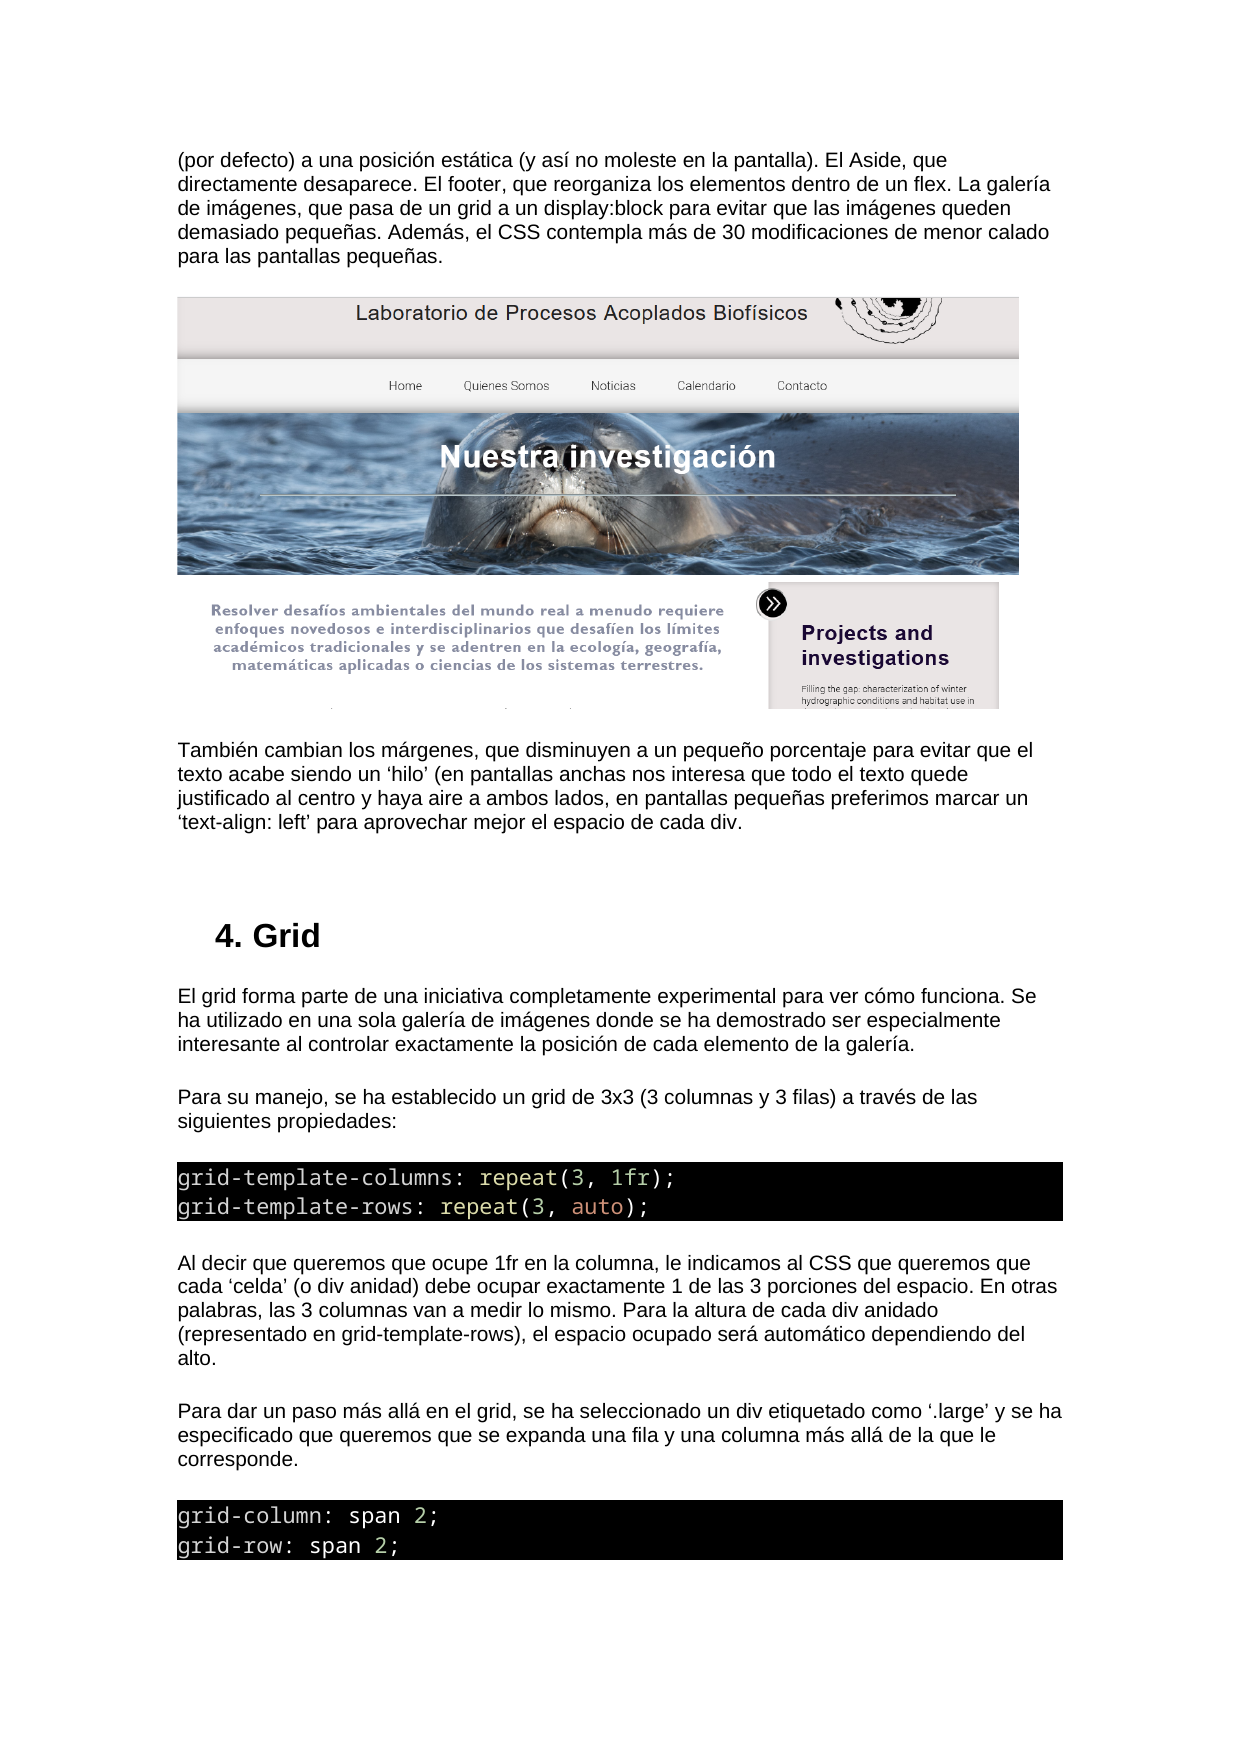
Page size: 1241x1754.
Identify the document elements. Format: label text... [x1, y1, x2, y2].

subtitle Grid [215, 916, 1063, 954]
subtitle Al decir que queremos que ocupe 1fr en la columna, le indicamos al CSS que queremos que cada ‘celda’ (o div anidad) debe ocupar exactamente 1 de las 3 porciones del espacio. En otras palabras, las 3 columnas van a medir lo mismo. Para la altura de cada div anidado (representado en grid-template-rows), el espacio ocupado será automático dependiendo del alto. [177, 1250, 1063, 1370]
picture [177, 296, 1019, 709]
text grid-template-columns: repeat(3, 1fr); [177, 1162, 1063, 1191]
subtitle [177, 148, 1063, 267]
subtitle Para dar un paso más allá en el grid, se ha seleccionado un div etiquetado como ‘.large’ y se ha especificado que queremos que se expanda una fila y una columna más allá de la que le corresponde. [177, 1399, 1063, 1471]
subtitle El grid forma parte de una iniciativa completamente experimental para ver cómo funciona. Se ha utilizado en una sola galería de imágenes donde se ha demostrado ser especialmente interesante al controlar exactamente la posición de cada elemento de la galería. [177, 983, 1063, 1055]
subtitle También cambian los márgenes, que disminuyen a un pequeño porcentaje para evitar que el texto acabe siendo un ‘hilo’ (en pantallas anchas nos interesa que todo el texto quede justificado al centro y haya aire a ambos lados, en pantallas pequeñas preferimos marcar un ‘text-align: left’ para aprovechar mejor el espacio de cada div. [177, 738, 1063, 833]
text grid-row: span 2; [177, 1530, 1063, 1560]
subtitle Para su manejo, se ha establecido un grid de 3x3 (3 columnas y 3 filas) a través de las siguientes propiedades: [177, 1084, 1063, 1132]
text grid-template-rows: repeat(3, auto); [177, 1191, 1063, 1221]
text grid-column: span 2; [177, 1500, 1063, 1530]
